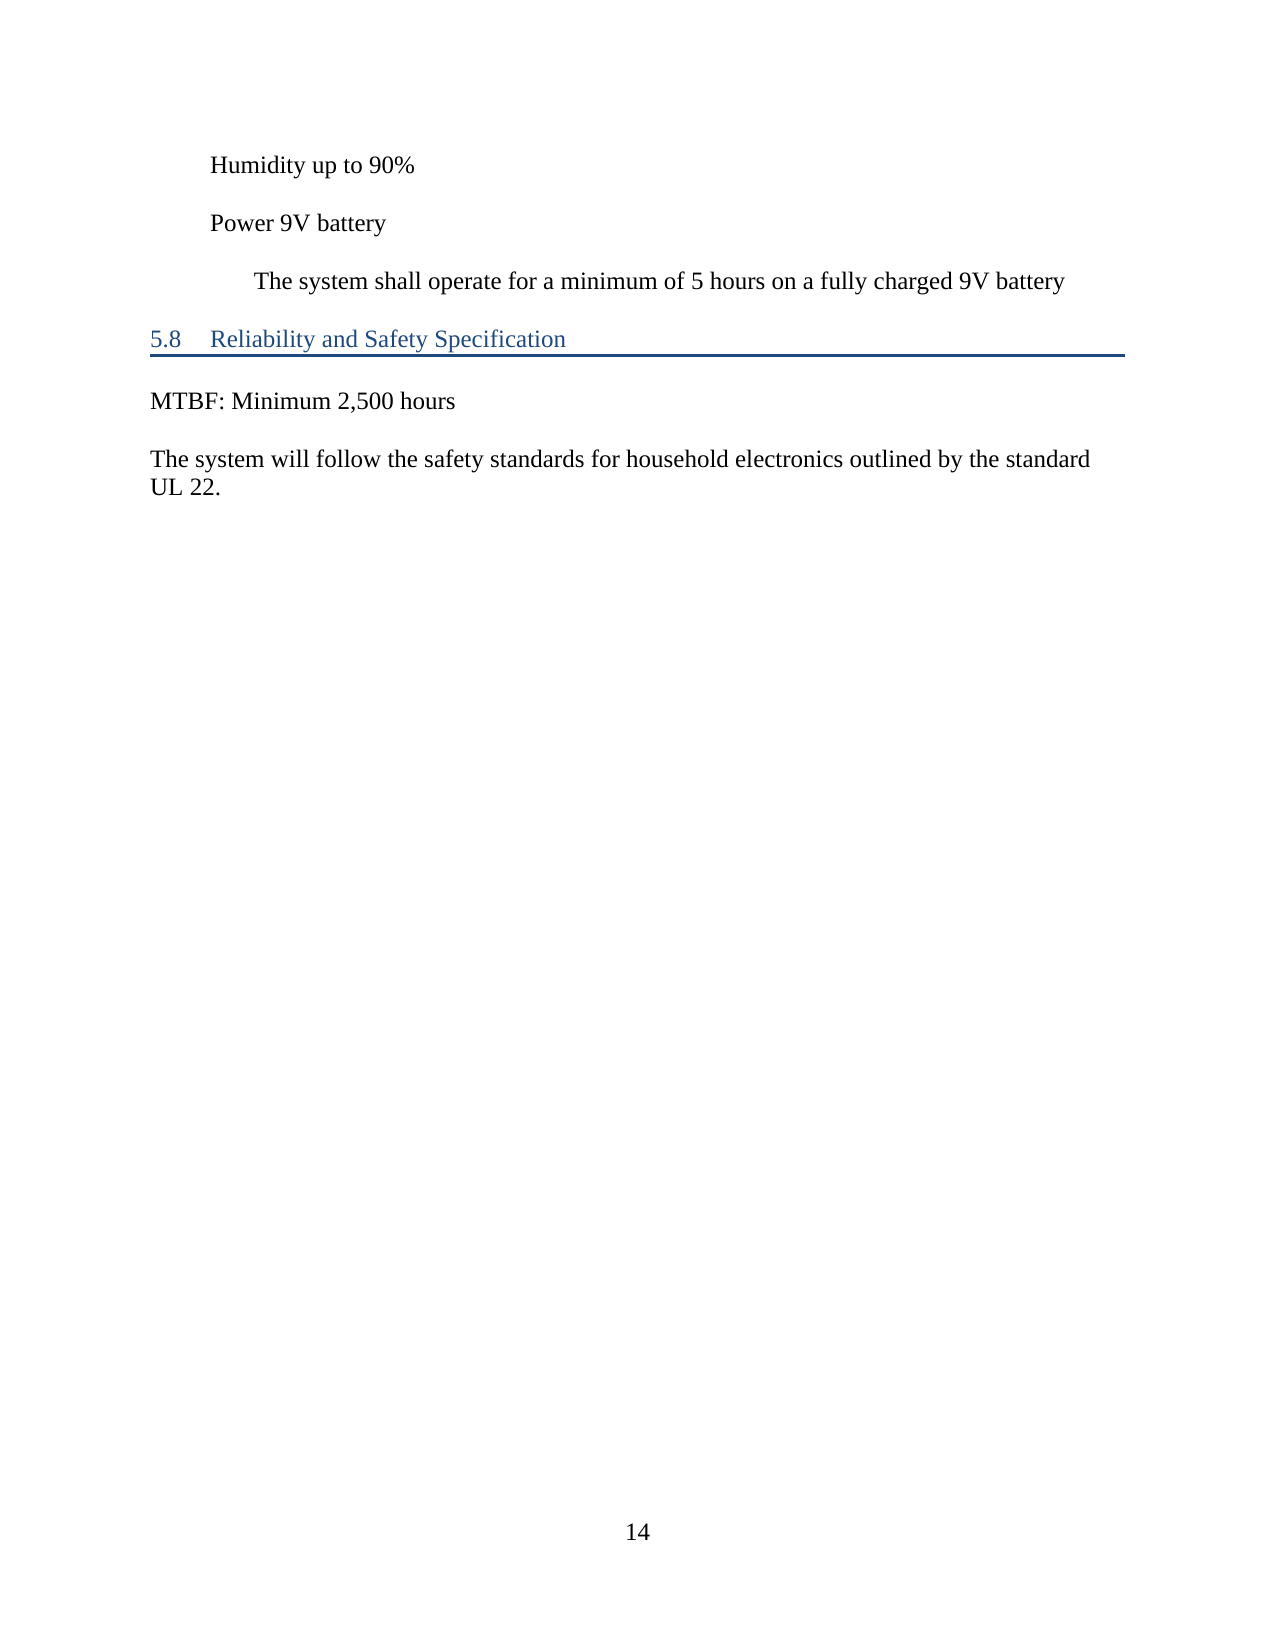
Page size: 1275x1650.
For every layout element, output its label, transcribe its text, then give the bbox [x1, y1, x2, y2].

text Humidity up to 90% [150, 150, 1125, 179]
text The system will follow the safety standards for household electronics outlined by the standard UL 22. [150, 444, 1125, 501]
text Power 9V battery [150, 208, 1125, 237]
text MTBF: Minimum 2,500 hours [150, 386, 1125, 414]
text The system shall operate for a minimum of 5 hours on a fully charged 9V battery [150, 266, 1125, 294]
subtitle Reliability and Safety Specification [150, 324, 1125, 354]
